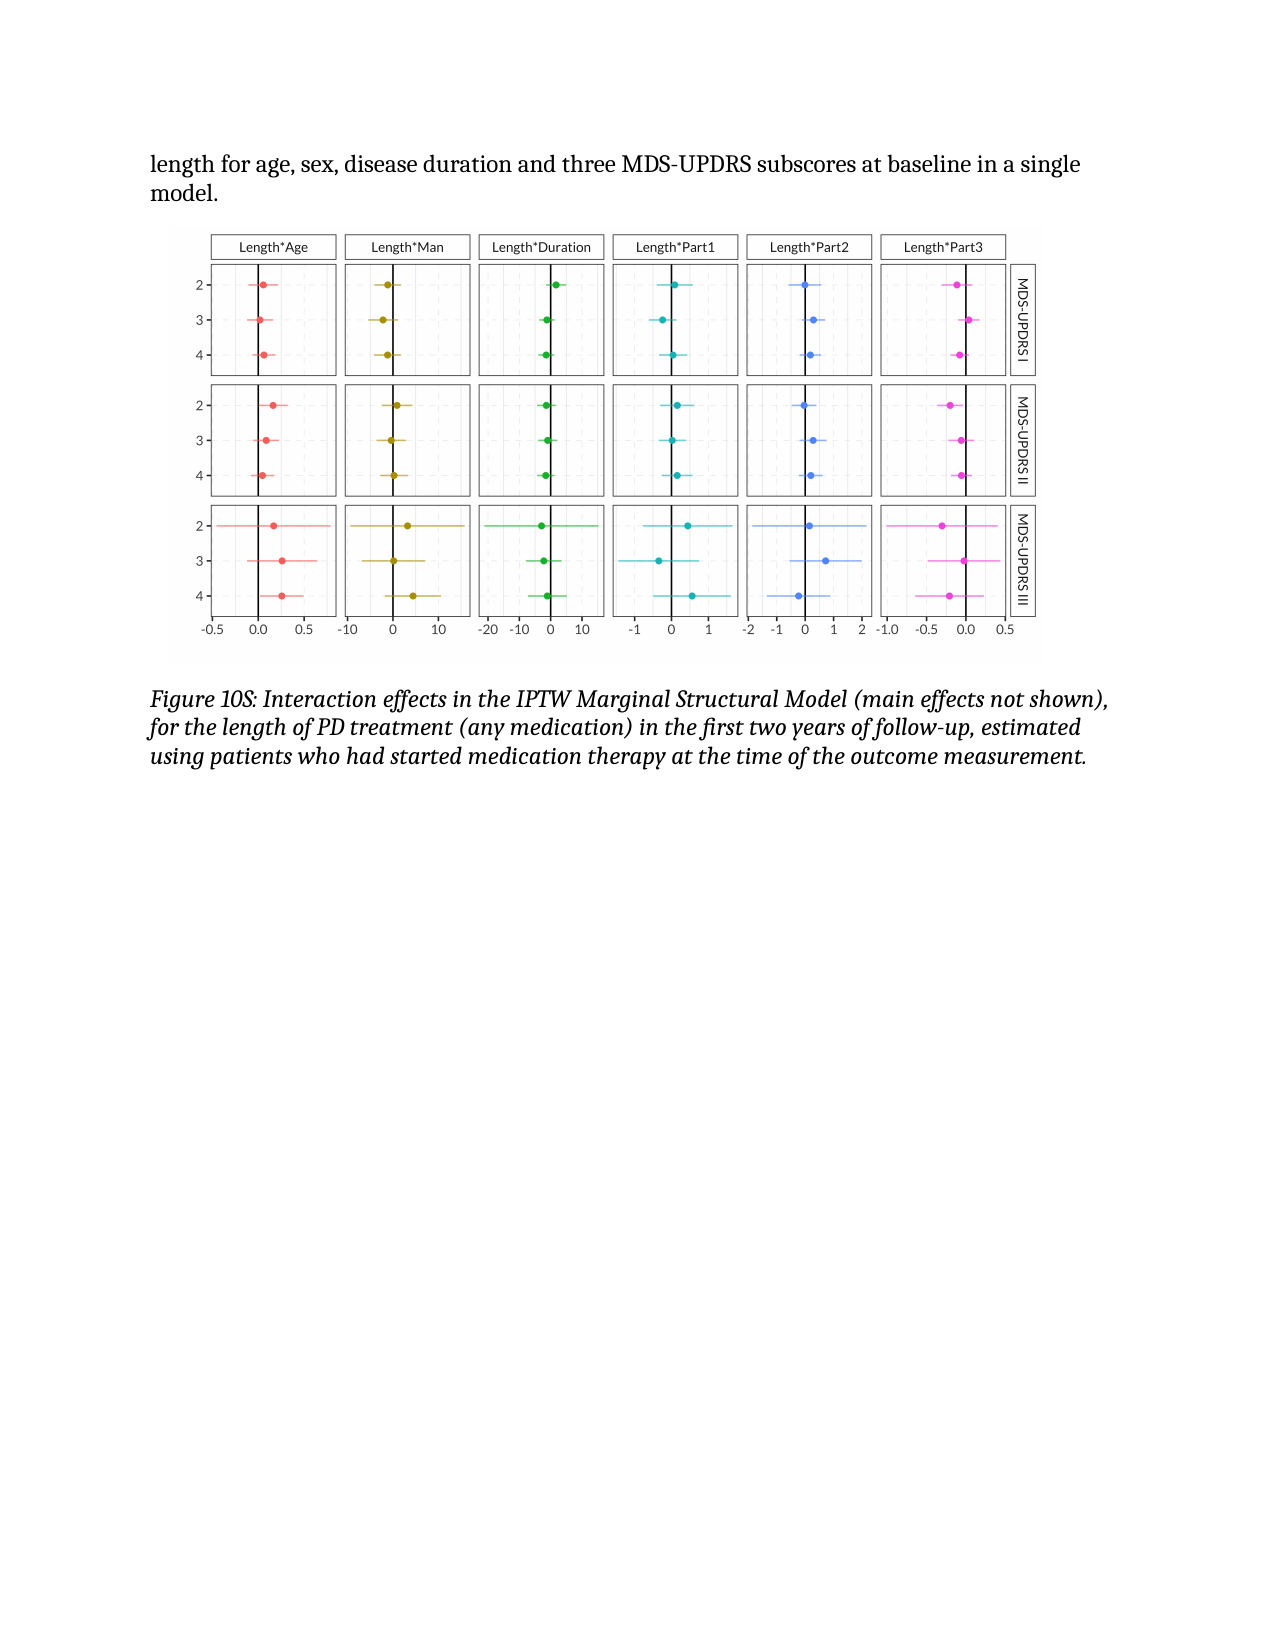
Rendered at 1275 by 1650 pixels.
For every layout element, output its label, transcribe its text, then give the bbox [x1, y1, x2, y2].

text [150, 150, 1125, 207]
text Figure 10S: Interaction effects in the IPTW Marginal Structural Model (main effects not shown), for the length of PD treatment (any medication) in the first two years of follow-up, estimated using patients who had started medication therapy at the time of the outcome measurement. [150, 684, 1125, 771]
picture [168, 226, 1044, 664]
